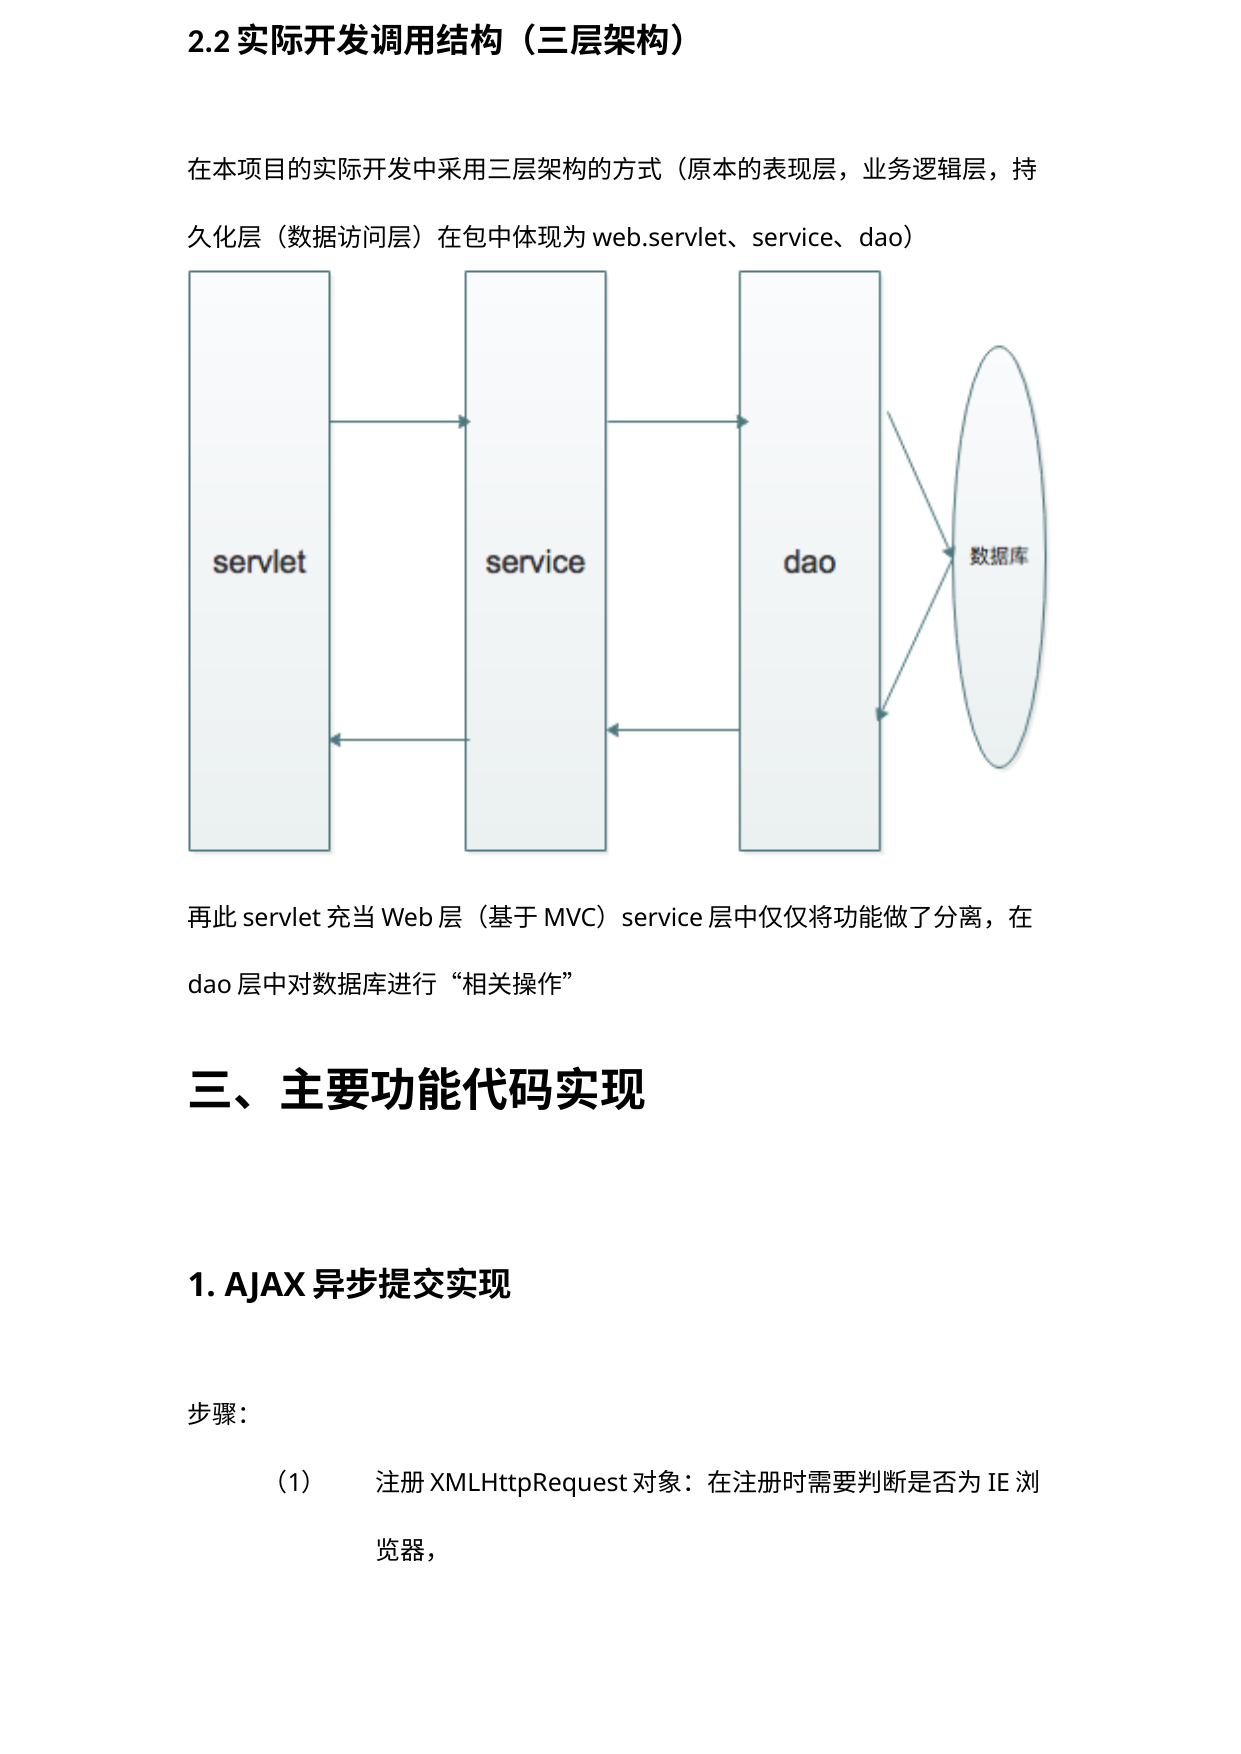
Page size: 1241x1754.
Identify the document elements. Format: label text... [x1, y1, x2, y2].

subtitle 1. AJAX异步提交实现 [187, 1248, 1053, 1316]
list 注册XMLHttpRequest对象：在注册时需要判断是否为IE浏览器， [262, 1446, 1053, 1582]
subtitle 2.2实际开发调用结构（三层架构） [187, 4, 1053, 72]
subtitle 三、主要功能代码实现 [187, 1052, 1053, 1120]
picture [187, 270, 1053, 858]
text 再此servlet充当Web层（基于MVC）service层中仅仅将功能做了分离，在dao层中对数据库进行“相关操作” [187, 881, 1053, 1017]
text 在本项目的实际开发中采用三层架构的方式（原本的表现层，业务逻辑层，持久化层（数据访问层）在包中体现为web.servlet、service、dao） [187, 134, 1053, 270]
text 步骤： [187, 1378, 1053, 1446]
